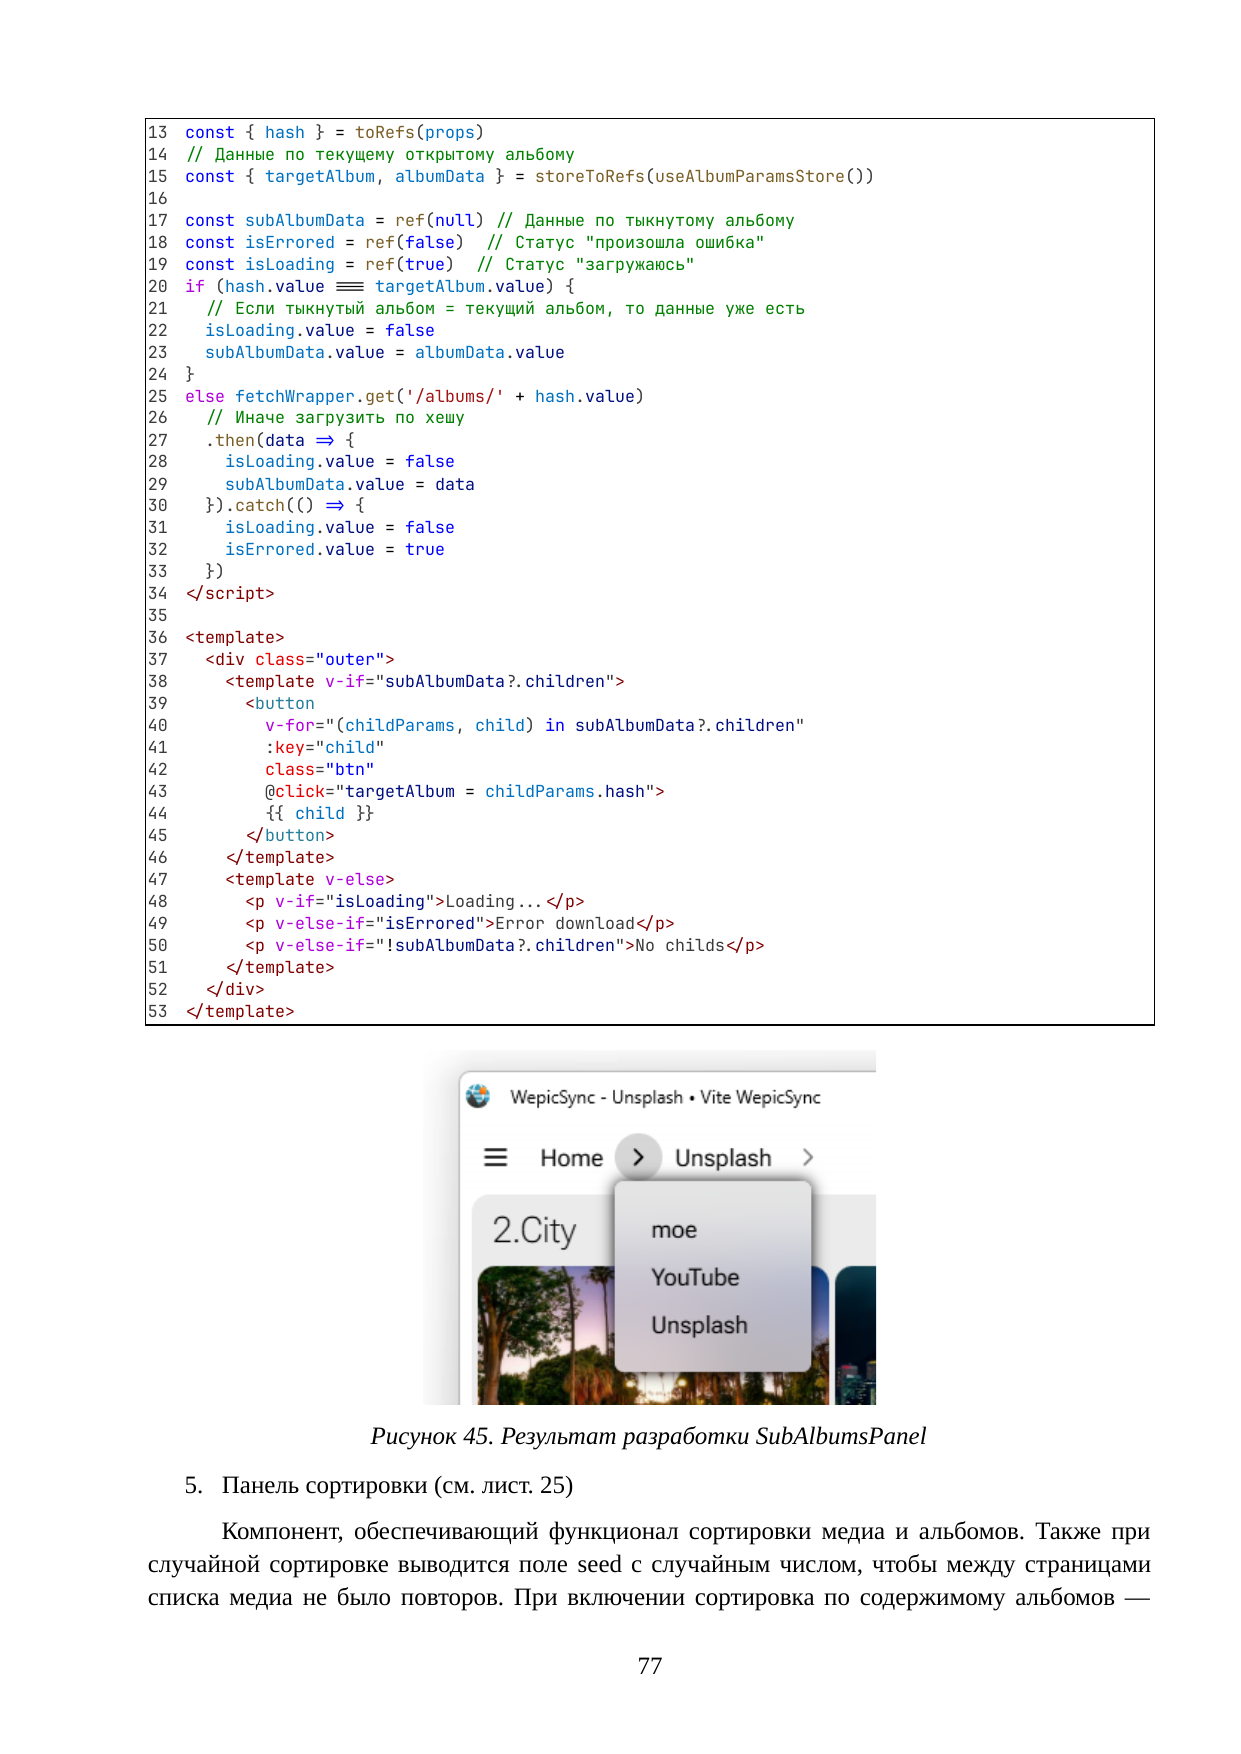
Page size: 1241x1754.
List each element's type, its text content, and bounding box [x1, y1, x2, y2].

list <p v-else-if="isErrored">Error download</p> [148, 912, 1152, 934]
list {{ child }} [148, 803, 1152, 824]
list <div class="outer"> [148, 649, 1152, 671]
list const isLoading = ref(true) // Статус "загружаюсь" [148, 253, 1152, 275]
list <button [148, 693, 1152, 715]
list </template> [148, 847, 1152, 868]
list const subAlbumData = ref(null) // Данные по тыкнутому альбому [148, 209, 1152, 231]
list <p v-else-if="!subAlbumData?.children">No childs</p> [148, 934, 1152, 956]
list <template v-else> [148, 868, 1152, 891]
list // Данные по текущему открытому альбому [148, 143, 1152, 165]
list </button> [148, 824, 1152, 847]
list if (hash.value === targetAlbum.value) { [148, 275, 1152, 297]
list else fetchWrapper.get('/albums/' + hash.value) [148, 385, 1152, 407]
list // Иначе загрузить по хешу [148, 407, 1152, 429]
list <template> [148, 627, 1152, 649]
list } [148, 363, 1152, 385]
text Рисунок 45. Результат разработки SubAlbumsPanel [148, 1421, 1152, 1450]
list subAlbumData.value = data [148, 473, 1152, 495]
list v-for="(childParams, child) in subAlbumData?.children" [148, 715, 1152, 737]
list // Если тыкнутый альбом = текущий альбом, то данные уже есть [148, 297, 1152, 319]
list Панель сортировки (см. лист. 25) [184, 1471, 1152, 1499]
list :key="child" [148, 737, 1152, 759]
list isErrored.value = true [148, 539, 1152, 561]
list <p v-if="isLoading">Loading...</p> [148, 891, 1152, 912]
list }) [148, 561, 1152, 583]
list <template v-if="subAlbumData?.children"> [148, 671, 1152, 693]
list isLoading.value = false [148, 517, 1152, 539]
list const isErrored = ref(false) // Статус "произошла ошибка" [148, 231, 1152, 253]
list </div> [148, 978, 1152, 997]
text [148, 1516, 1152, 1611]
list isLoading.value = false [148, 319, 1152, 341]
list </template> [148, 956, 1152, 978]
list isLoading.value = false [148, 451, 1152, 473]
list }).catch(() => { [148, 495, 1152, 517]
list @click="targetAlbum = childParams.hash"> [148, 781, 1152, 803]
list const { hash } = toRefs(props) [146, 119, 1154, 143]
list .then(data => { [148, 429, 1152, 451]
list subAlbumData.value = albumData.value [148, 341, 1152, 363]
list </script> [148, 583, 1152, 605]
picture [423, 1050, 877, 1405]
list class="btn" [148, 759, 1152, 781]
list const { targetAlbum, albumData } = storeToRefs(useAlbumParamsStore()) [148, 165, 1152, 187]
list </template> [146, 997, 1154, 1024]
